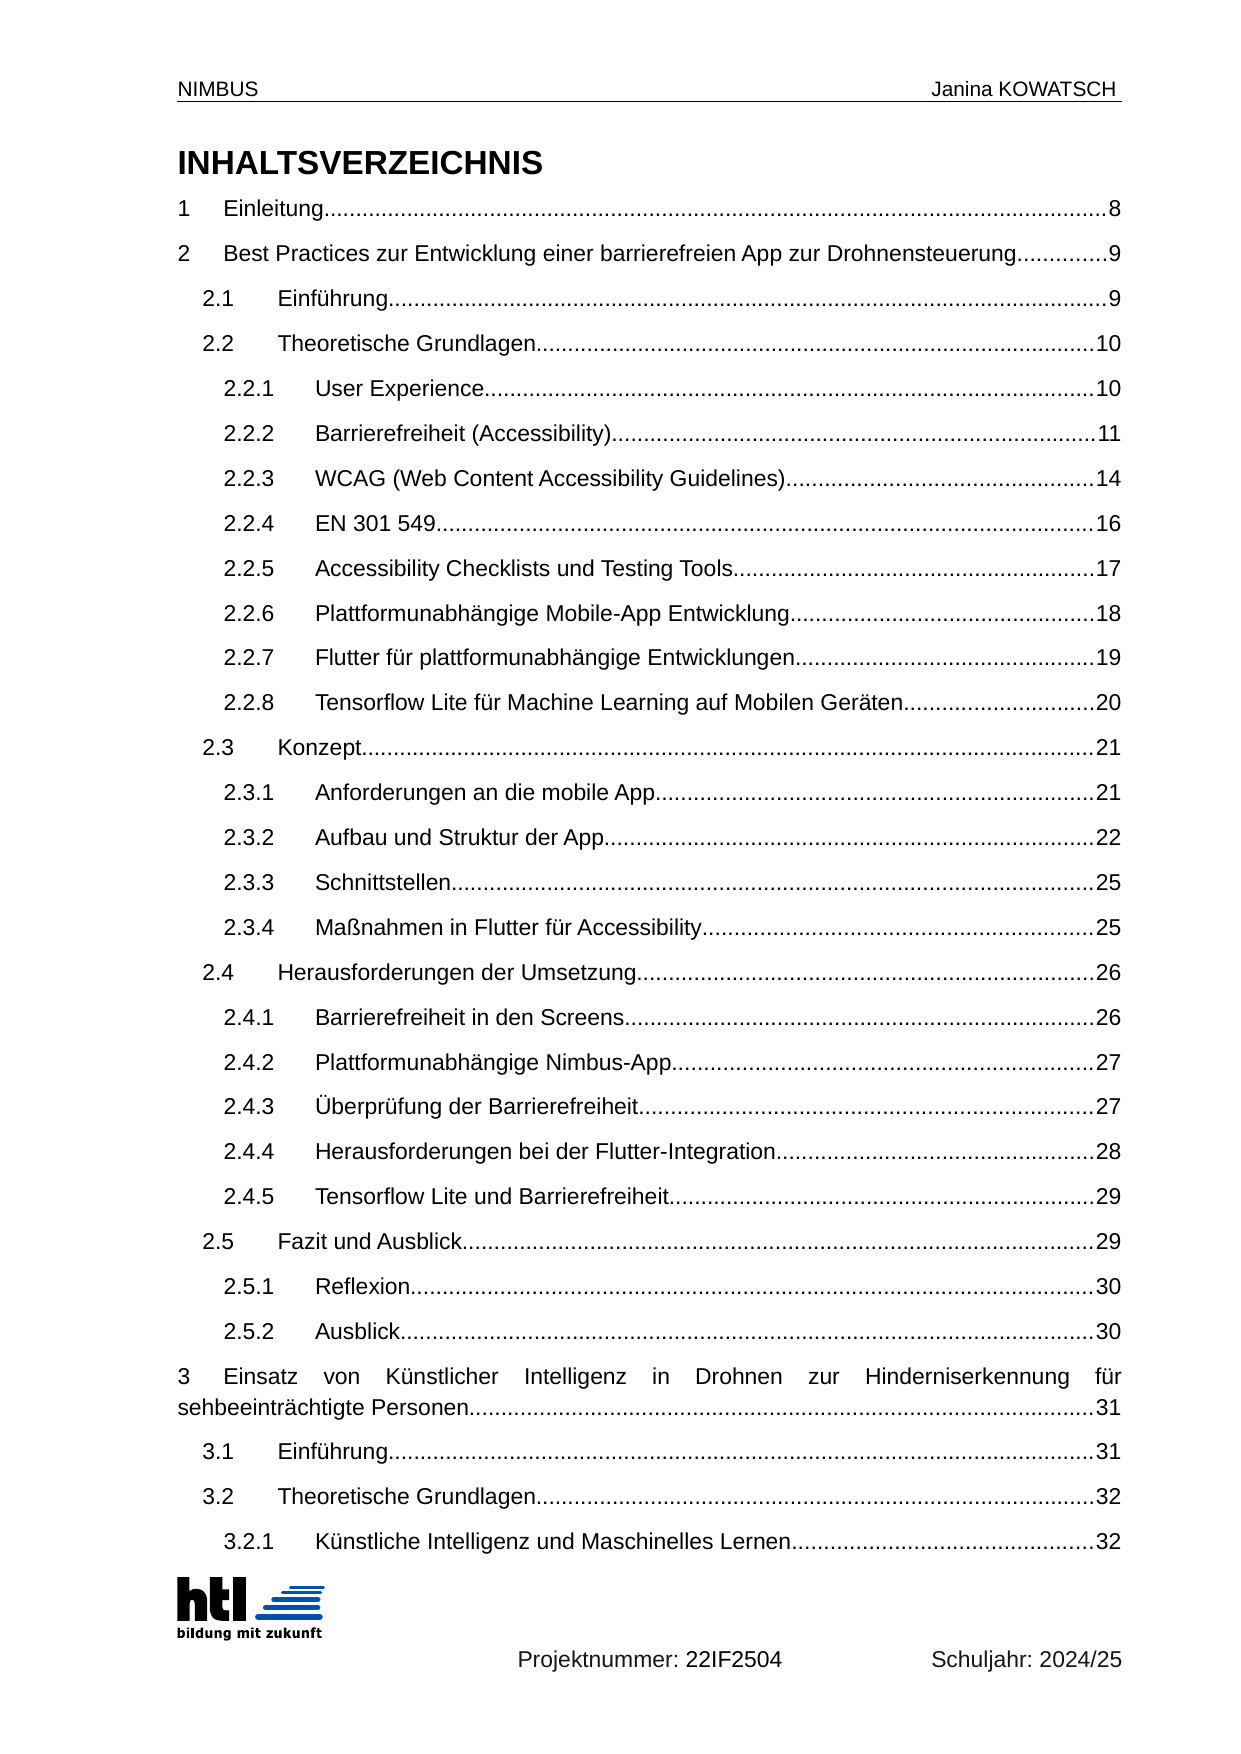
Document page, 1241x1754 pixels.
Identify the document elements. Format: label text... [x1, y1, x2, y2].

text 2.2.8 Tensorflow Lite für Machine Learning auf Mobilen Geräten 20 [223, 689, 1122, 716]
text 2.4.2 Plattformunabhängige Nimbus-App 27 [223, 1048, 1122, 1075]
text 1 Einleitung 8 [177, 195, 1122, 222]
text 2.1 Einführung 9 [202, 285, 1122, 312]
text 3.1 Einführung 31 [202, 1438, 1122, 1465]
text 2.5.1 Reflexion 30 [223, 1273, 1122, 1299]
text 2.3 Konzept 21 [202, 734, 1122, 761]
text 2.2.5 Accessibility Checklists und Testing Tools 17 [223, 554, 1122, 581]
text 2.2.7 Flutter für plattformunabhängige Entwicklungen 19 [223, 644, 1122, 671]
text 2 Best Practices zur Entwicklung einer barrierefreien App zur Drohnensteuerung 9 [177, 240, 1122, 267]
text 2.5 Fazit und Ausblick 29 [202, 1228, 1122, 1254]
text 2.3.3 Schnittstellen 25 [223, 869, 1122, 895]
text 2.2.6 Plattformunabhängige Mobile-App Entwicklung 18 [223, 599, 1122, 626]
text 2.4 Herausforderungen der Umsetzung 26 [202, 959, 1122, 985]
text 2.4.5 Tensorflow Lite und Barrierefreiheit 29 [223, 1183, 1122, 1209]
text 2.3.1 Anforderungen an die mobile App 21 [223, 779, 1122, 805]
text 3.2 Theoretische Grundlagen 32 [202, 1483, 1122, 1509]
text 2.2.1 User Experience 10 [223, 375, 1122, 401]
text 2.2.3 WCAG (Web Content Accessibility Guidelines) 14 [223, 465, 1122, 491]
text 3.2.1 Künstliche Intelligenz und Maschinelles Lernen 32 [223, 1528, 1122, 1554]
text 3 Einsatz von Künstlicher Intelligenz in Drohnen zur Hinderniserkennung für sehbeeinträchtigte Personen 31 [177, 1363, 1122, 1421]
text 2.3.2 Aufbau und Struktur der App 22 [223, 824, 1122, 850]
text 2.3.4 Maßnahmen in Flutter für Accessibility 25 [223, 914, 1122, 940]
text 2.4.4 Herausforderungen bei der Flutter-Integration 28 [223, 1138, 1122, 1164]
text 2.4.3 Überprüfung der Barrierefreiheit 27 [223, 1093, 1122, 1120]
text 2.5.2 Ausblick 30 [223, 1318, 1122, 1344]
text 2.2.2 Barrierefreiheit (Accessibility) 11 [223, 420, 1122, 446]
text 2.2.4 EN 301 549 16 [223, 510, 1122, 536]
text 2.4.1 Barrierefreiheit in den Screens 26 [223, 1003, 1122, 1030]
text 2.2 Theoretische Grundlagen 10 [202, 330, 1122, 356]
text Inhaltsverzeichnis [177, 143, 1122, 182]
